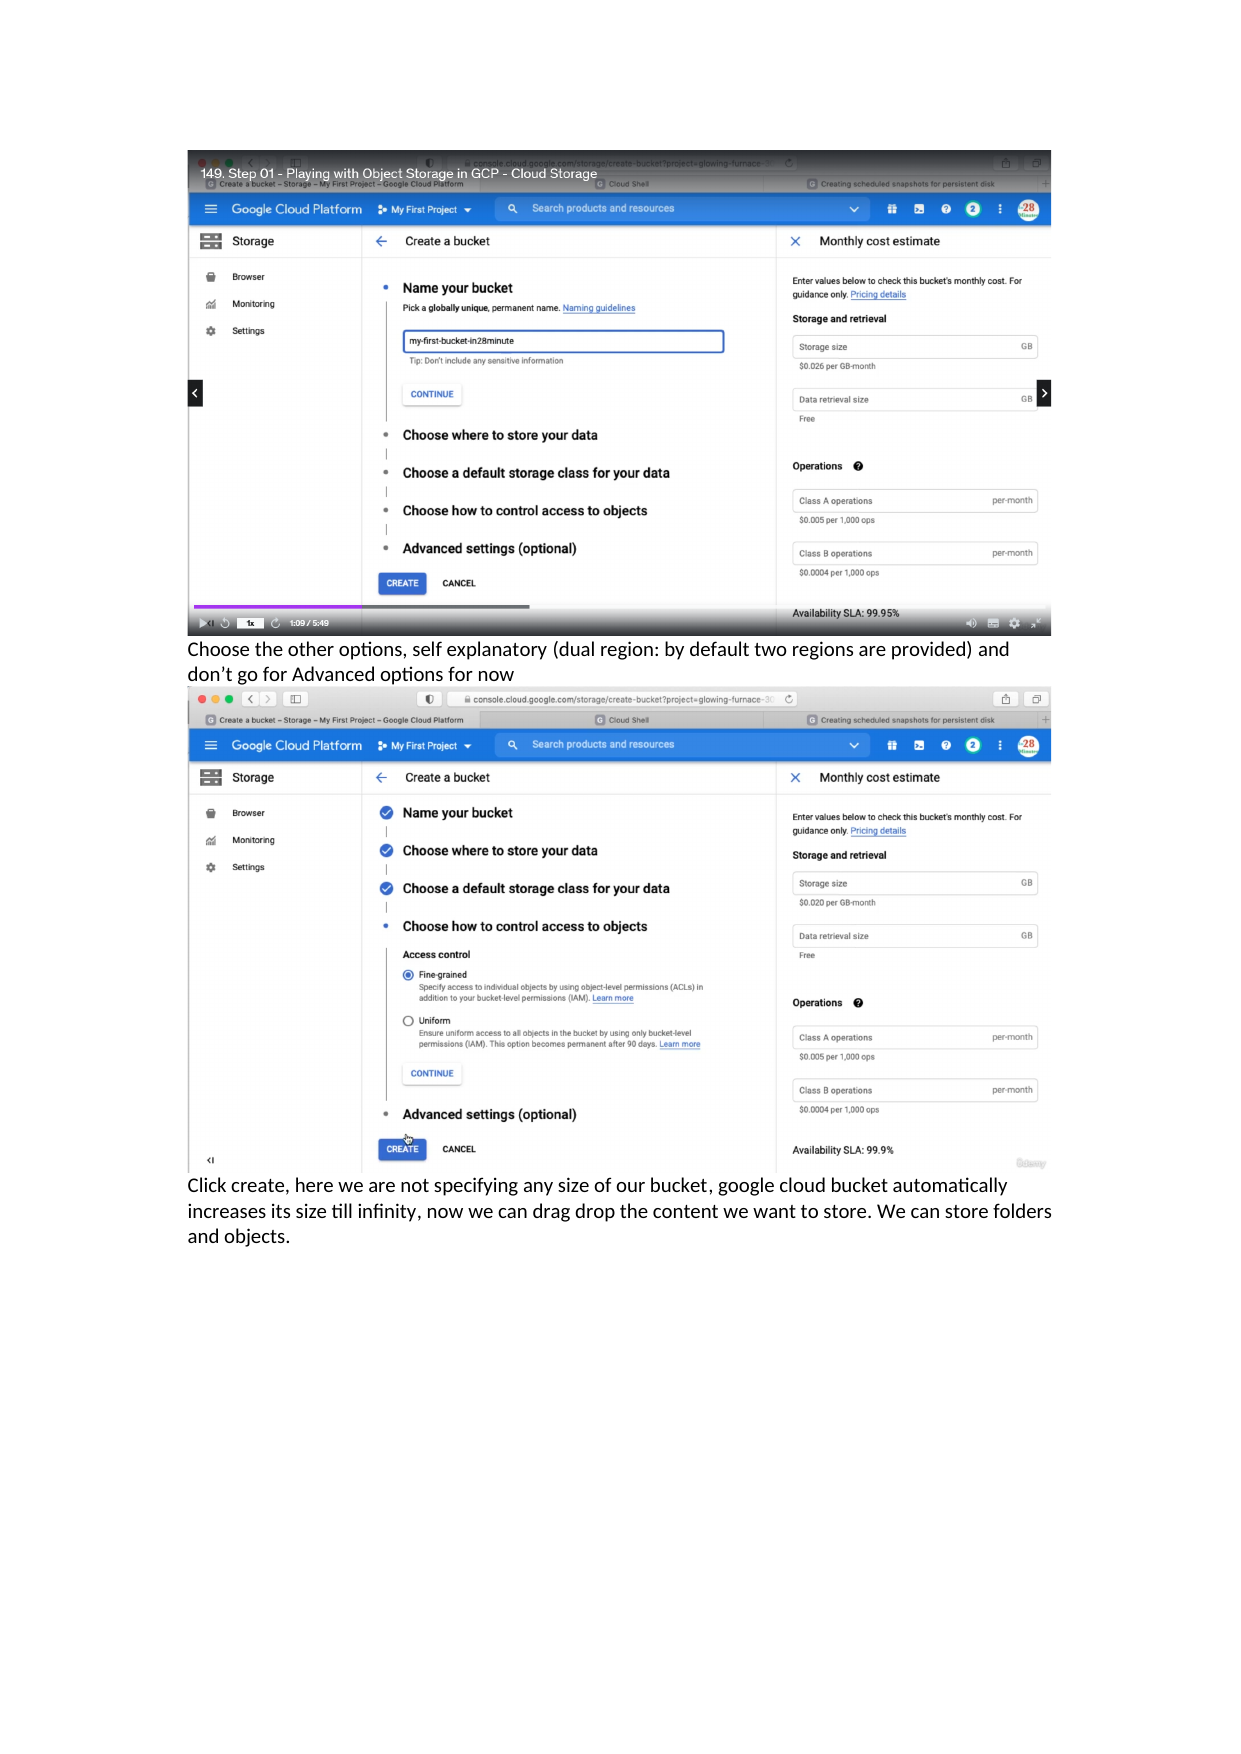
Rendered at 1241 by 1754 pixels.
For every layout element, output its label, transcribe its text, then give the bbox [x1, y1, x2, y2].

text Click create, here we are not specifying any size of our bucket, google cloud bucket automatically increases its size till infinity, now we can drag drop the content we want to store. We can store folders and objects. [187, 1173, 1053, 1249]
picture [187, 686, 1052, 1173]
text Choose the other options, self explanatory (dual region: by default two regions are provided) and don’t go for Advanced options for now [187, 636, 1053, 687]
picture [187, 150, 1052, 636]
